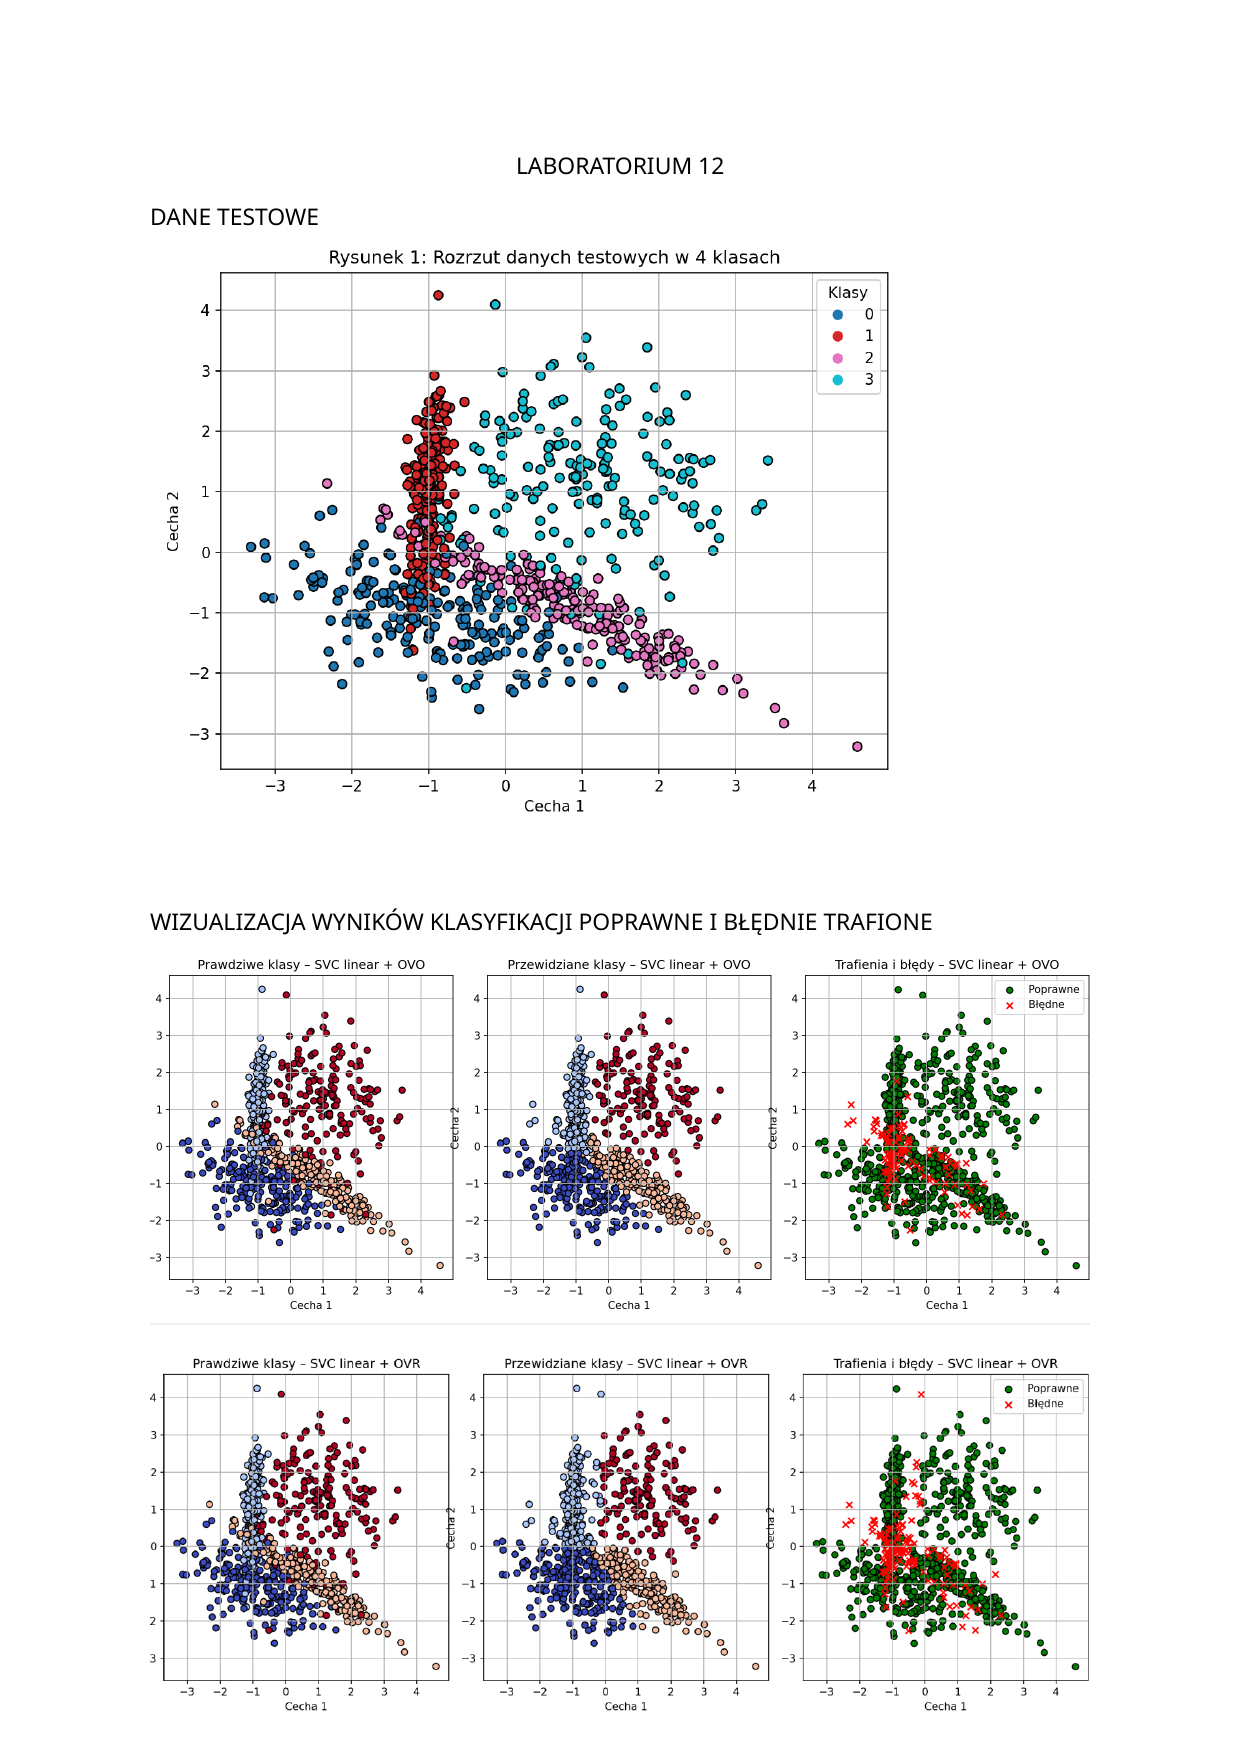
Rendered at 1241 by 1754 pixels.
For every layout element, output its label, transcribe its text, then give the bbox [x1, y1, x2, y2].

text DANE TESTOWE [150, 200, 1090, 232]
picture [150, 238, 916, 824]
text WIZUALIZACJA WYNIKÓW KLASYFIKACJI POPRAWNE I BŁĘDNIE TRAFIONE [150, 906, 1090, 937]
picture [150, 956, 1091, 1325]
picture [150, 1354, 1091, 1722]
text LABORATORIUM 12 [150, 150, 1090, 181]
